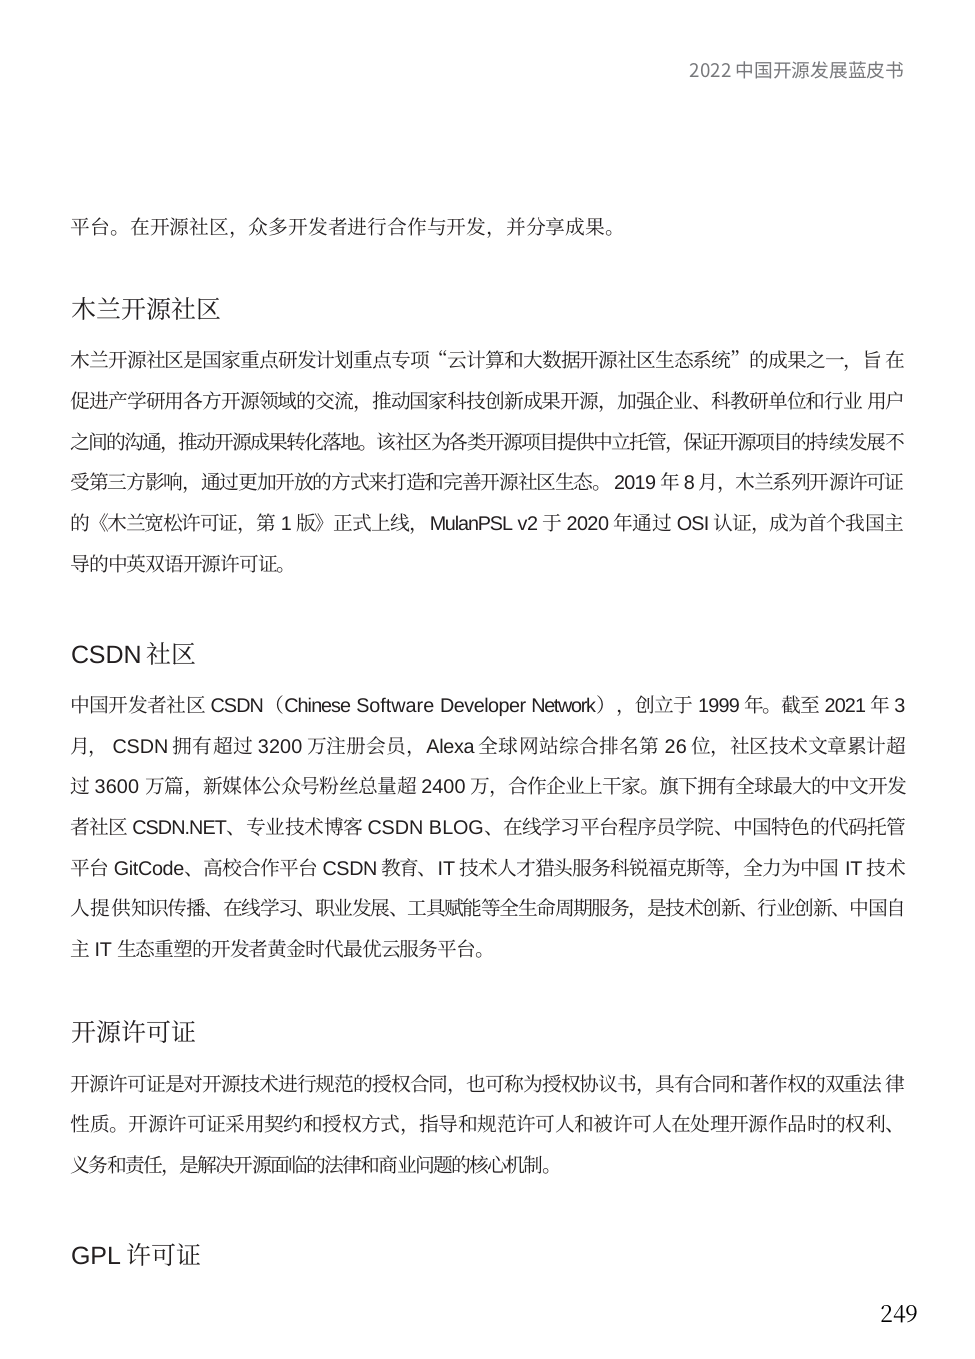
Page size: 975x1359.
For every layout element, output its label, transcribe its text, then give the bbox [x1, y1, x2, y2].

text 平台。在开源社区，众多开发者进行合作与开发，并分享成果。 [71, 212, 950, 240]
subtitle CSDN社区 [71, 634, 950, 670]
subtitle 开源许可证 [71, 1013, 950, 1049]
subtitle 木兰开源社区 [71, 290, 950, 326]
subtitle GPL许可证 [71, 1236, 950, 1272]
text 中国开发者社区CSDN（Chinese Software Developer Network），创立于1999年。截至2021年3月， CSDN拥有超过3200万注册会员，Alexa全球网站综合排名第26位，社区技术文章累计超过3600 万篇，新媒体公众号粉丝总量超2400万，合作企业上干家。旗下拥有全球最大的中文开发者社区CSDN.NET、专业技术博客CSDN BLOG、在线学习平台程序员学院、中国特色的代码托管平台GitCode、高校合作平台CSDN教育、IT技术人才猎头服务科锐福克斯等，全力为中国IT技术人提供知识传播、在线学习、职业发展、工具赋能等全生命周期服务，是技术创新、行业创新、中国自主IT 生态重塑的开发者黄金时代最优云服务平台。 [70, 689, 907, 962]
text 开源许可证是对开源技术进行规范的授权合同，也可称为授权协议书，具有合同和著作权的双重法律性质。开源许可证采用契约和授权方式，指导和规范许可人和被许可人在处理开源作品时的权利、义务和责任，是解决开源面临的法律和商业问题的核心机制。 [71, 1068, 904, 1178]
text 木兰开源社区是国家重点研发计划重点专项“云计算和大数据开源社区生态系统”的成果之一，旨在促进产学研用各方开源领域的交流，推动国家科技创新成果开源，加强企业、科教研单位和行业用户之间的沟通，推动开源成果转化落地。该社区为各类开源项目提供中立托管，保证开源项目的持续发展不受第三方影响，通过更加开放的方式来打造和完善开源社区生态。2019年8月，木兰系列开源许可证的《木兰宽松许可证，第1版》正式上线，MulanPSL v2于2020年通过OSI认证，成为首个我国主导的中英双语开源许可证。 [70, 345, 905, 577]
